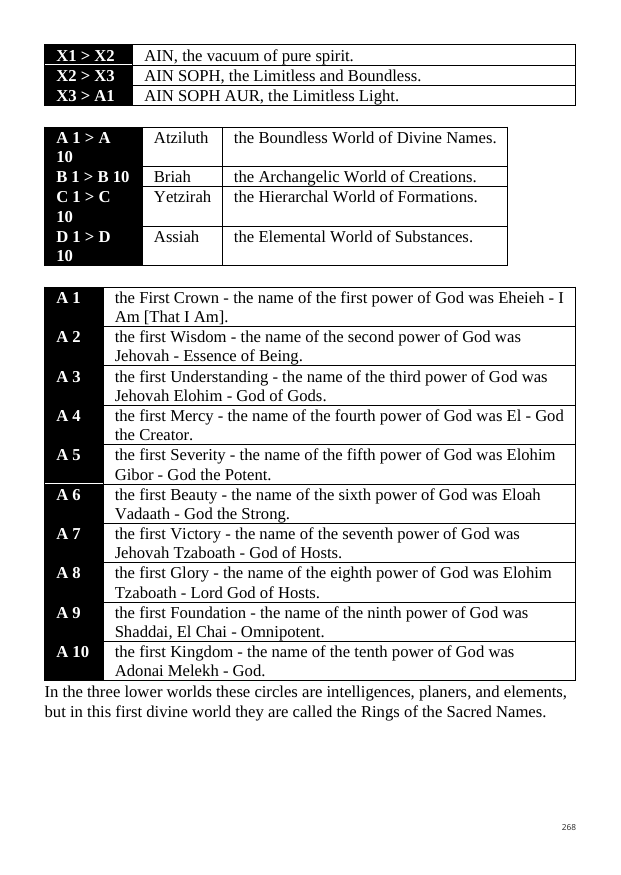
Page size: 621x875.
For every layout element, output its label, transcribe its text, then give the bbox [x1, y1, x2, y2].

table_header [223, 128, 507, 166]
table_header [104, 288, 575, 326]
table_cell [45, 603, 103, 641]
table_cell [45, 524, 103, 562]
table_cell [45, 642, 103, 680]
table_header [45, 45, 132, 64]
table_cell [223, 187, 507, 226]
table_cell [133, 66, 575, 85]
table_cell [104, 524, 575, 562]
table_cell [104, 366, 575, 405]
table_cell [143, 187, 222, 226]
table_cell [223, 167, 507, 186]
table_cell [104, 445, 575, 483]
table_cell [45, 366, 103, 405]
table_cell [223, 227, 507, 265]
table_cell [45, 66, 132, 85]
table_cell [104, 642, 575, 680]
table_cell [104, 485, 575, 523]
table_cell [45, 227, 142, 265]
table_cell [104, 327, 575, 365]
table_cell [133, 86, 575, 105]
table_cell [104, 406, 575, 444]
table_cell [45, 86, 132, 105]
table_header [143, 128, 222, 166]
text In the three lower worlds these circles are intelligences, planers, and elements, but in this first divine world they are called the Rings of the Sacred Names. [44, 681, 576, 721]
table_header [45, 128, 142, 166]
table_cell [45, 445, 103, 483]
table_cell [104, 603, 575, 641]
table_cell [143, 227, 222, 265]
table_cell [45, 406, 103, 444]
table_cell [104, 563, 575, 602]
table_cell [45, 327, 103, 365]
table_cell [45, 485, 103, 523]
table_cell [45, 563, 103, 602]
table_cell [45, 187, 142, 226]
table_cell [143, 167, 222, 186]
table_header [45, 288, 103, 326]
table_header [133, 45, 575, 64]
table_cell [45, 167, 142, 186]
